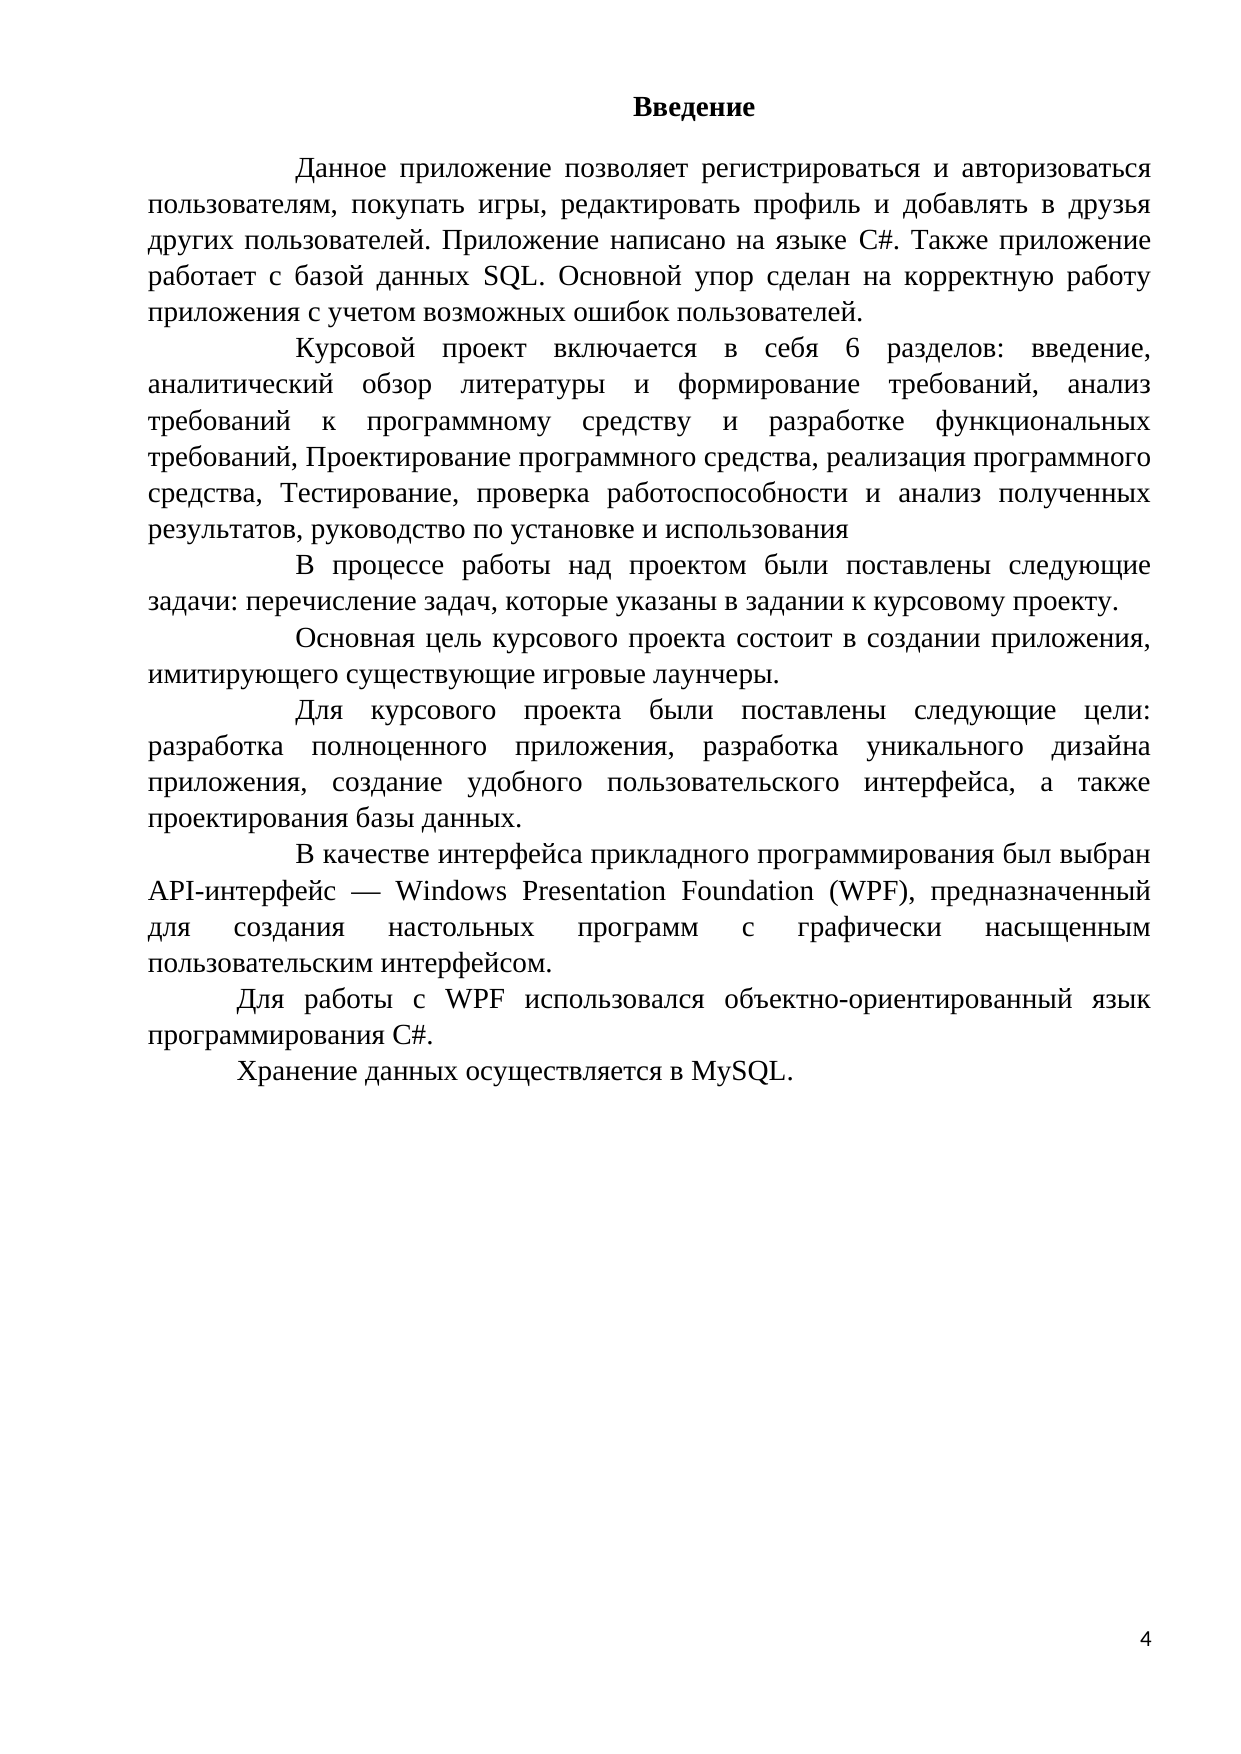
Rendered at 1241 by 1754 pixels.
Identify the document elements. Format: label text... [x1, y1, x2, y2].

text Курсовой проект включается в себя 6 разделов: введение, аналитический обзор литературы и формирование требований, анализ требований к программному средству и разработке функциональных требований, Проектирование программного средства, реализация программного средства, Тестирование, проверка работоспособности и анализ полученных результатов, руководство по установке и использования [148, 331, 1152, 545]
text Хранение данных осуществляется в MySQL. [148, 1053, 1152, 1087]
text Данное приложение позволяет регистрироваться и авторизоваться пользователям, покупать игры, редактировать профиль и добавлять в друзья других пользователей. Приложение написано на языке C#. Также приложение работает с базой данных SQL. Основной упор сделан на корректную работу приложения с учетом возможных ошибок пользователей. [148, 150, 1152, 328]
text В процессе работы над проектом были поставлены следующие задачи: перечисление задач, которые указаны в задании к курсовому проекту. [148, 547, 1152, 617]
text Основная цель курсового проекта состоит в создании приложения, имитирующего существующие игровые лаунчеры. [148, 620, 1152, 689]
subtitle Введение [148, 89, 1152, 122]
text Для курсового проекта были поставлены следующие цели: разработка полноценного приложения, разработка уникального дизайна приложения, создание удобного пользовательского интерфейса, а также проектирования базы данных. [148, 692, 1152, 834]
text Для работы с WPF использовался объектно-ориентированный язык программирования С#. [148, 981, 1152, 1051]
text В качестве интерфейса прикладного программирования был выбран API-интерфейс — Windows Presentation Foundation (WPF), предназначенный для создания настольных программ с графически насыщенным пользовательским интерфейсом. [148, 837, 1152, 978]
